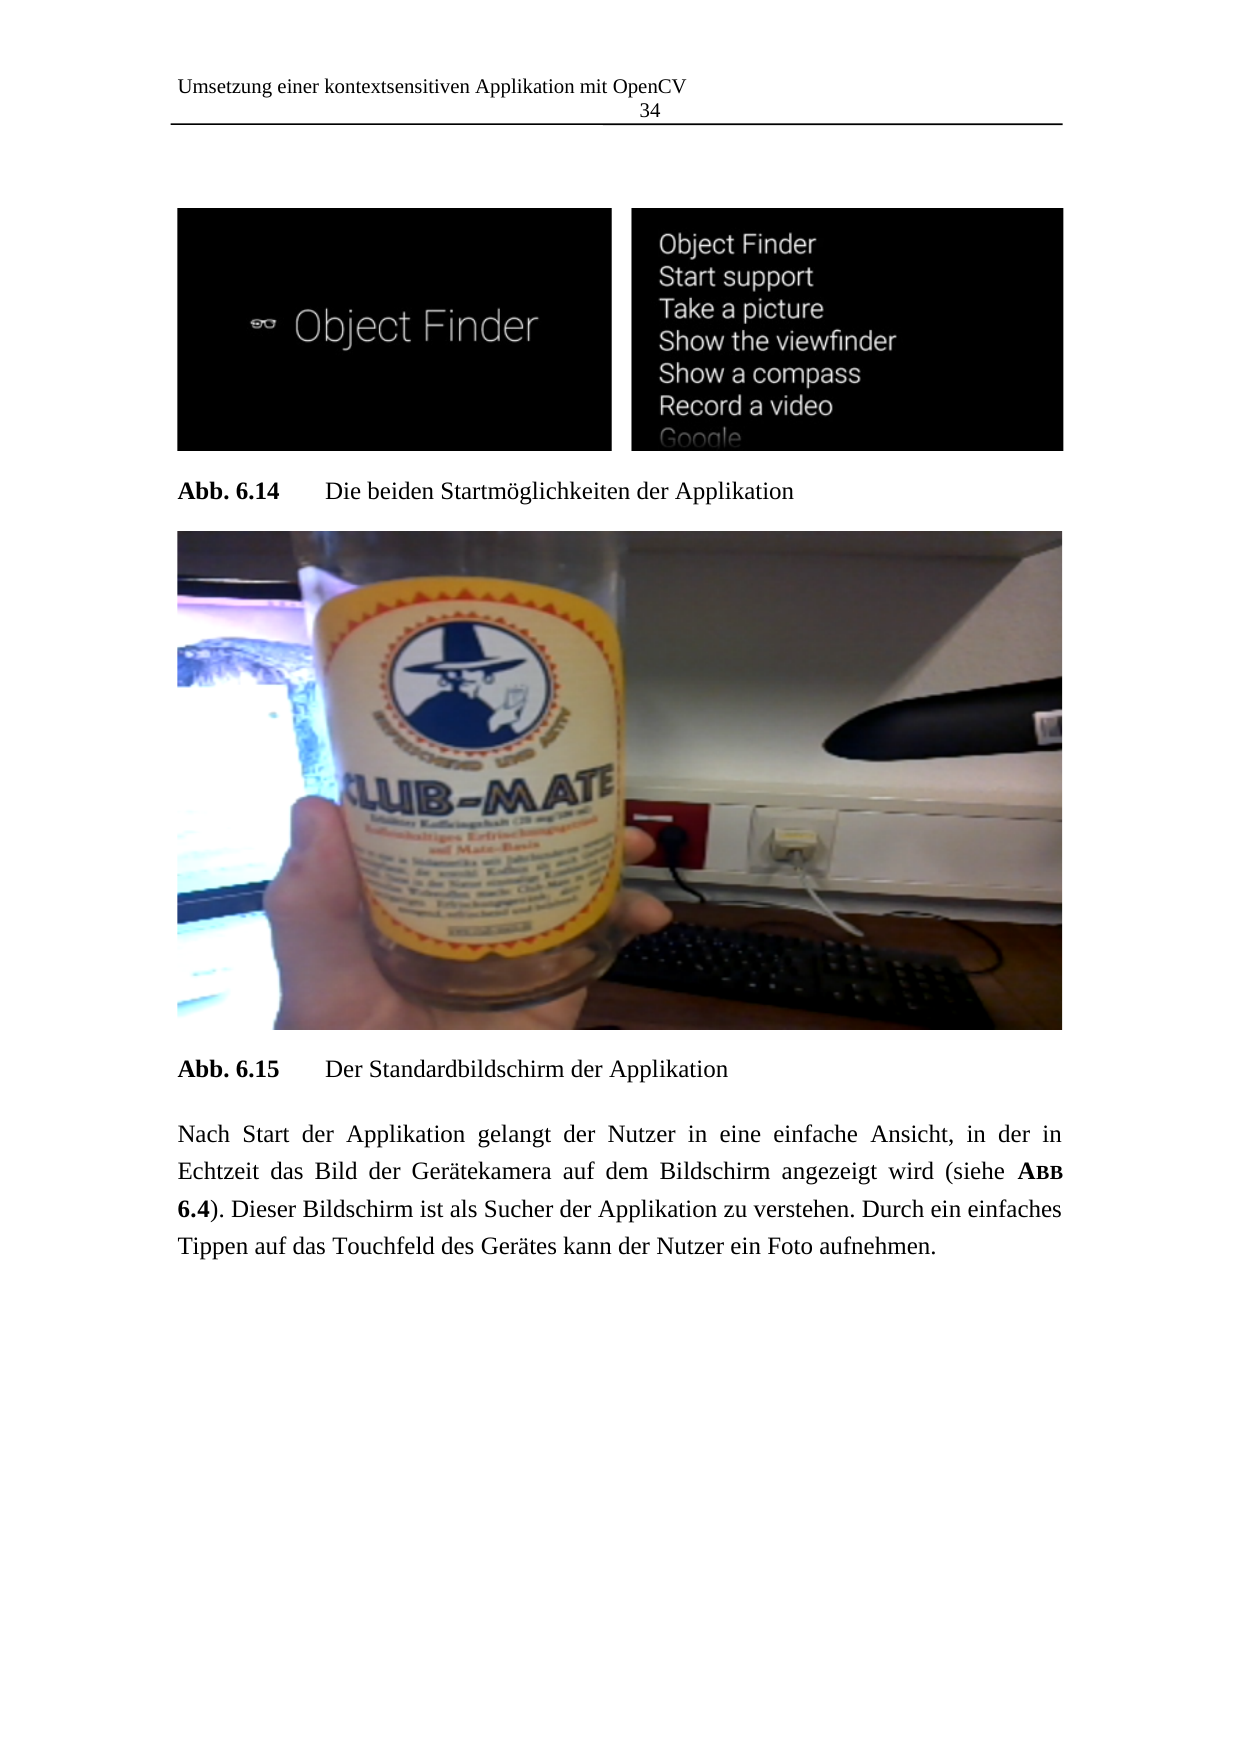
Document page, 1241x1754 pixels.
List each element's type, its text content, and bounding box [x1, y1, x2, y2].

text Nach Start der Applikation gelangt der Nutzer in eine einfache Ansicht, in der in Echtzeit das Bild der Gerätekamera auf dem Bildschirm angezeigt wird (siehe Abb 6.4). Dieser Bildschirm ist als Sucher der Applikation zu verstehen. Durch ein einfaches Tippen auf das Touchfeld des Gerätes kann der Nutzer ein Foto aufnehmen. [177, 1110, 1063, 1260]
picture [177, 208, 1064, 451]
picture [177, 531, 1063, 1030]
